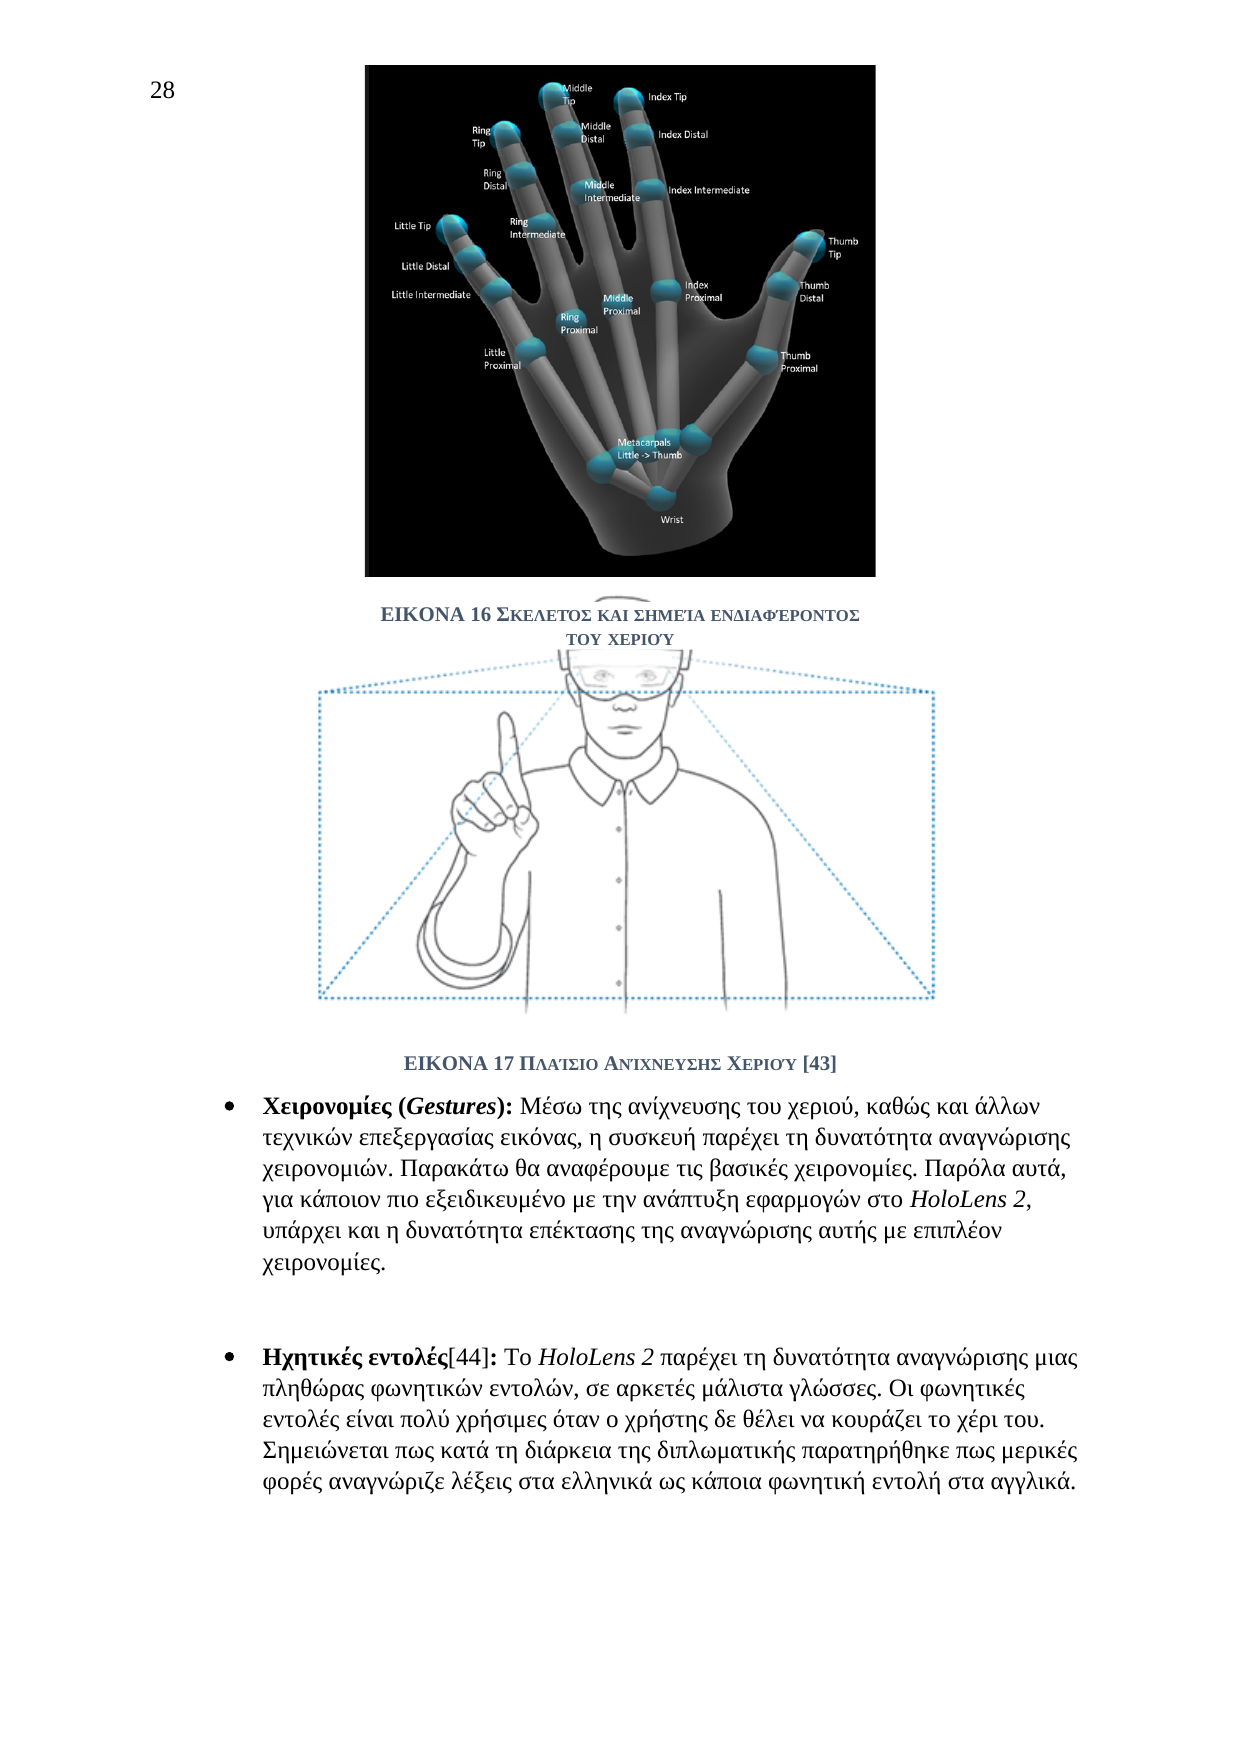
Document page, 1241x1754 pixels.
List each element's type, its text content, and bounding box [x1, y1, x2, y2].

list Χειρονομίες (Gestures): Μέσω της ανίχνευσης του χεριού, καθώς και άλλων τεχνικών επεξεργασίας εικόνας, η συσκευή παρέχει τη δυνατότητα αναγνώρισης χειρονομιών. Παρακάτω θα αναφέρουμε τις βασικές χειρονομίες. Παρόλα αυτά, για κάποιον πιο εξειδικευμένο με την ανάπτυξη εφαρμογών στο HoloLens 2, υπάρχει και η δυνατότητα επέκτασης της αναγνώρισης αυτής με επιπλέον χειρονομίες. [225, 1091, 1090, 1275]
list Ηχητικές εντολές[44]: Το HoloLens 2 παρέχει τη δυνατότητα αναγνώρισης μιας πληθώρας φωνητικών εντολών, σε αρκετές μάλιστα γλώσσες. Οι φωνητικές εντολές είναι πολύ χρήσιμες όταν ο χρήστης δε θέλει να κουράζει το χέρι του. Σημειώνεται πως κατά τη διάρκεια της διπλωματικής παρατηρήθηκε πως μερικές φορές αναγνώριζε λέξεις στα ελληνικά ως κάποια φωνητική εντολή στα αγγλικά. [225, 1342, 1090, 1495]
text ΕΙΚΟΝΑ 17 Πλαίσιο Ανίχνευσης Χεριού [43] [150, 1051, 1090, 1075]
picture [364, 65, 876, 577]
picture [217, 581, 1023, 1032]
